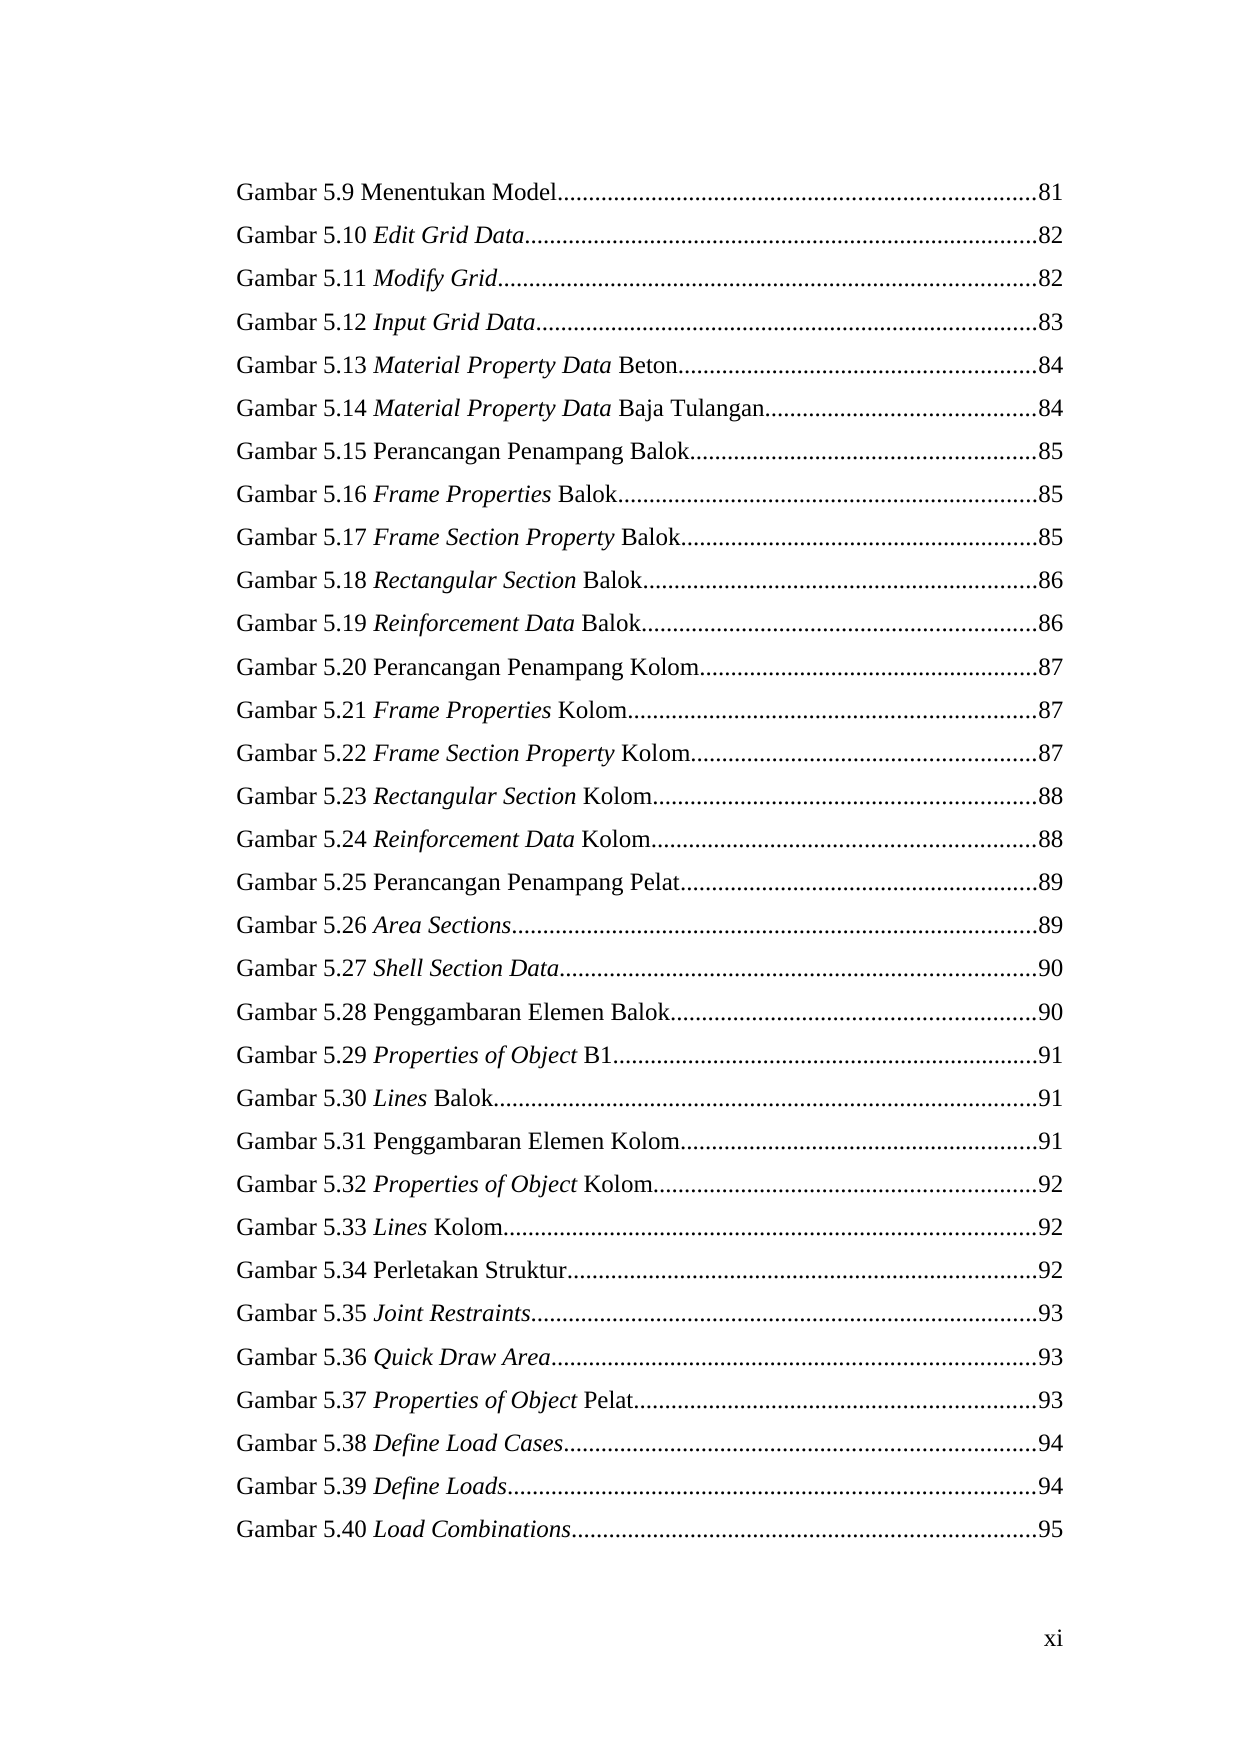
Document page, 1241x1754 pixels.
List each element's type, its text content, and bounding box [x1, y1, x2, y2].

text Gambar 5.22 Frame Section Property Kolom 87 [236, 738, 1063, 767]
text Gambar 5.29 Properties of Object B1 91 [236, 1040, 1063, 1068]
text Gambar 5.39 Define Loads 94 [236, 1471, 1063, 1500]
text Gambar 5.19 Reinforcement Data Balok 86 [236, 608, 1063, 637]
text Gambar 5.32 Properties of Object Kolom 92 [236, 1169, 1063, 1198]
text Gambar 5.38 Define Load Cases 94 [236, 1428, 1063, 1457]
text Gambar 5.17 Frame Section Property Balok 85 [236, 522, 1063, 551]
text Gambar 5.28 Penggambaran Elemen Balok 90 [236, 997, 1063, 1025]
text Gambar 5.31 Penggambaran Elemen Kolom 91 [236, 1126, 1063, 1155]
text Gambar 5.21 Frame Properties Kolom 87 [236, 695, 1063, 723]
text Gambar 5.14 Material Property Data Baja Tulangan 84 [236, 393, 1063, 422]
text Gambar 5.40 Load Combinations 95 [236, 1514, 1063, 1543]
text Gambar 5.13 Material Property Data Beton 84 [236, 350, 1063, 378]
text Gambar 5.26 Area Sections 89 [236, 910, 1063, 939]
text Gambar 5.9 Menentukan Model 81 [236, 177, 1063, 206]
text Gambar 5.36 Quick Draw Area 93 [236, 1342, 1063, 1370]
text Gambar 5.37 Properties of Object Pelat 93 [236, 1385, 1063, 1413]
text Gambar 5.15 Perancangan Penampang Balok 85 [236, 436, 1063, 465]
text Gambar 5.35 Joint Restraints 93 [236, 1298, 1063, 1327]
text Gambar 5.30 Lines Balok 91 [236, 1083, 1063, 1112]
text Gambar 5.10 Edit Grid Data 82 [236, 220, 1063, 249]
text Gambar 5.11 Modify Grid 82 [236, 263, 1063, 292]
text Gambar 5.27 Shell Section Data 90 [236, 953, 1063, 982]
text Gambar 5.20 Perancangan Penampang Kolom 87 [236, 652, 1063, 680]
text Gambar 5.18 Rectangular Section Balok 86 [236, 565, 1063, 594]
text Gambar 5.24 Reinforcement Data Kolom 88 [236, 824, 1063, 853]
text Gambar 5.16 Frame Properties Balok 85 [236, 479, 1063, 508]
text Gambar 5.23 Rectangular Section Kolom 88 [236, 781, 1063, 810]
text Gambar 5.33 Lines Kolom 92 [236, 1212, 1063, 1241]
text Gambar 5.34 Perletakan Struktur 92 [236, 1255, 1063, 1284]
text Gambar 5.25 Perancangan Penampang Pelat 89 [236, 867, 1063, 896]
text Gambar 5.12 Input Grid Data 83 [236, 307, 1063, 335]
